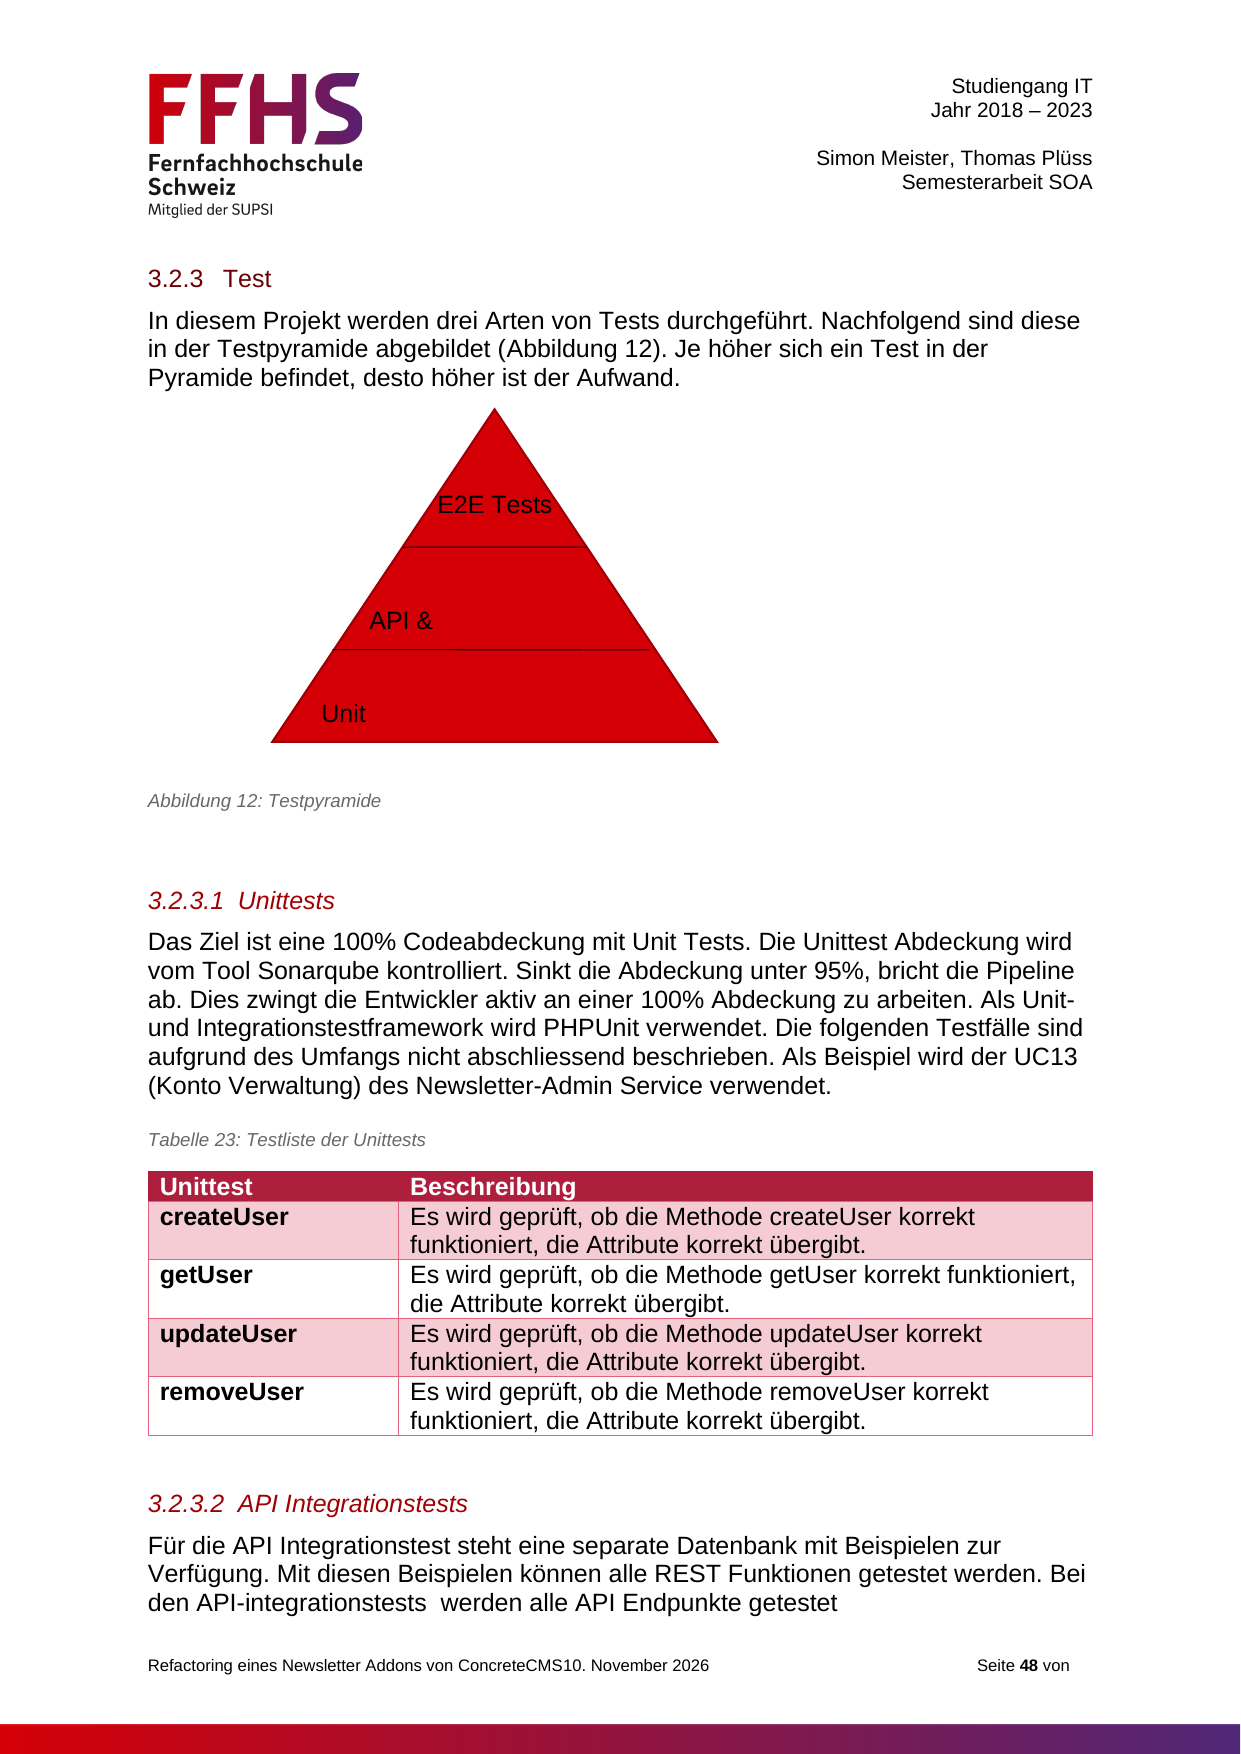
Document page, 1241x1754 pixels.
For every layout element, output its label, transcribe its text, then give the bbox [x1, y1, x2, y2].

table_cell Es wird geprüft, ob die Methode updateUser korrekt funktioniert, die Attribute korrekt übergibt. [399, 1319, 1092, 1376]
text Für die API Integrationstest steht eine separate Datenbank mit Beispielen zur Verfügung. Mit diesen Beispielen können alle REST Funktionen getestet werden. Bei den API-integrationstests werden alle API Endpunkte getestet [148, 1531, 1092, 1617]
text Das Ziel ist eine 100% Codeabdeckung mit Unit Tests. Die Unittest Abdeckung wird vom Tool Sonarqube kontrolliert. Sinkt die Abdeckung unter 95%, bricht die Pipeline ab. Dies zwingt die Entwickler aktiv an einer 100% Abdeckung zu arbeiten. Als Unit- und Integrationstestframework wird PHPUnit verwendet. Die folgenden Testfälle sind aufgrund des Umfangs nicht abschliessend beschrieben. Als Beispiel wird der UC13 (Konto Verwaltung) des Newsletter-Admin Service verwendet. [148, 927, 1092, 1099]
table_cell getUser [149, 1260, 398, 1318]
table_header Unittest [149, 1172, 398, 1201]
text Abbildung 12: Testpyramide [148, 790, 1092, 811]
table_cell Es wird geprüft, ob die Methode getUser korrekt funktioniert, die Attribute korrekt übergibt. [399, 1260, 1092, 1318]
subtitle Test [148, 264, 1092, 293]
text Tabelle 23: Testliste der Unittests [148, 1128, 1092, 1150]
picture [148, 73, 363, 218]
subtitle API Integrationstests [148, 1489, 1092, 1518]
picture [0, 1724, 1241, 1754]
table_cell Es wird geprüft, ob die Methode removeUser korrekt funktioniert, die Attribute korrekt übergibt. [399, 1377, 1092, 1435]
text In diesem Projekt werden drei Arten von Tests durchgeführt. Nachfolgend sind diese in der Testpyramide abgebildet (Abbildung 11). Je höher sich ein Test in der Pyramide befindet, desto höher ist der Aufwand. [148, 306, 1092, 392]
table_cell removeUser [149, 1377, 398, 1435]
table_header Beschreibung [399, 1172, 1092, 1201]
table_cell Es wird geprüft, ob die Methode createUser korrekt funktioniert, die Attribute korrekt übergibt. [399, 1202, 1092, 1259]
subtitle Unittests [148, 886, 1092, 914]
table_cell createUser [149, 1202, 398, 1259]
table_cell updateUser [149, 1319, 398, 1376]
